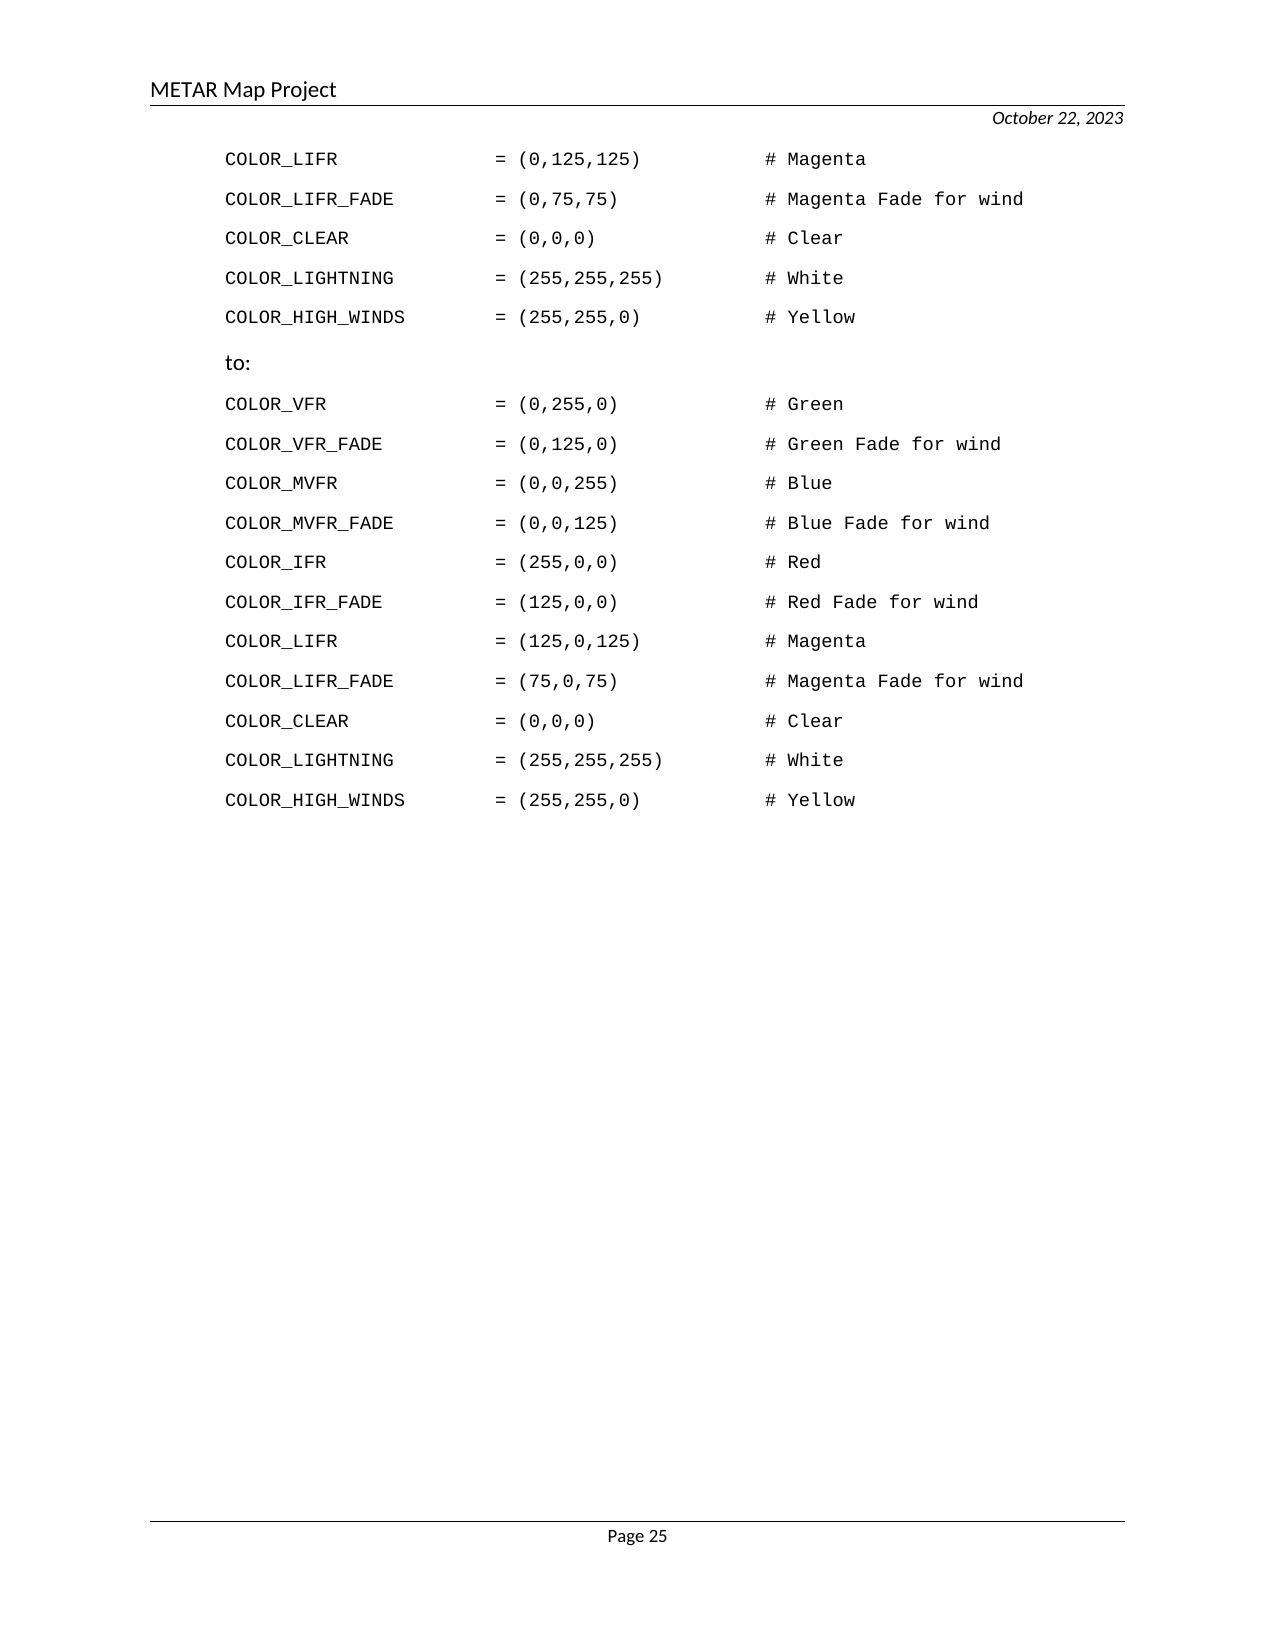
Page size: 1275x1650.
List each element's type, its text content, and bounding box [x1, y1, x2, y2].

text COLOR_LIGHTNING = (255,255,255) # White [225, 269, 1125, 290]
text COLOR_HIGH_WINDS = (255,255,0) # Yellow [225, 308, 1125, 329]
text COLOR_MVFR = (0,0,255) # Blue [225, 474, 1125, 495]
text COLOR_CLEAR = (0,0,0) # Clear [225, 711, 1125, 733]
text COLOR_LIFR = (0,125,125) # Magenta [225, 150, 1125, 171]
text COLOR_IFR_FADE = (125,0,0) # Red Fade for wind [225, 593, 1125, 614]
text COLOR_HIGH_WINDS = (255,255,0) # Yellow [225, 791, 1125, 812]
text COLOR_LIGHTNING = (255,255,255) # White [225, 751, 1125, 772]
text COLOR_LIFR = (125,0,125) # Magenta [225, 632, 1125, 653]
text to: [225, 348, 1125, 376]
text COLOR_LIFR_FADE = (75,0,75) # Magenta Fade for wind [225, 672, 1125, 693]
text COLOR_VFR_FADE = (0,125,0) # Green Fade for wind [225, 434, 1125, 456]
text COLOR_MVFR_FADE = (0,0,125) # Blue Fade for wind [225, 513, 1125, 535]
text COLOR_LIFR_FADE = (0,75,75) # Magenta Fade for wind [225, 189, 1125, 211]
text COLOR_IFR = (255,0,0) # Red [225, 553, 1125, 574]
text COLOR_VFR = (0,255,0) # Green [225, 395, 1125, 416]
text COLOR_CLEAR = (0,0,0) # Clear [225, 229, 1125, 250]
